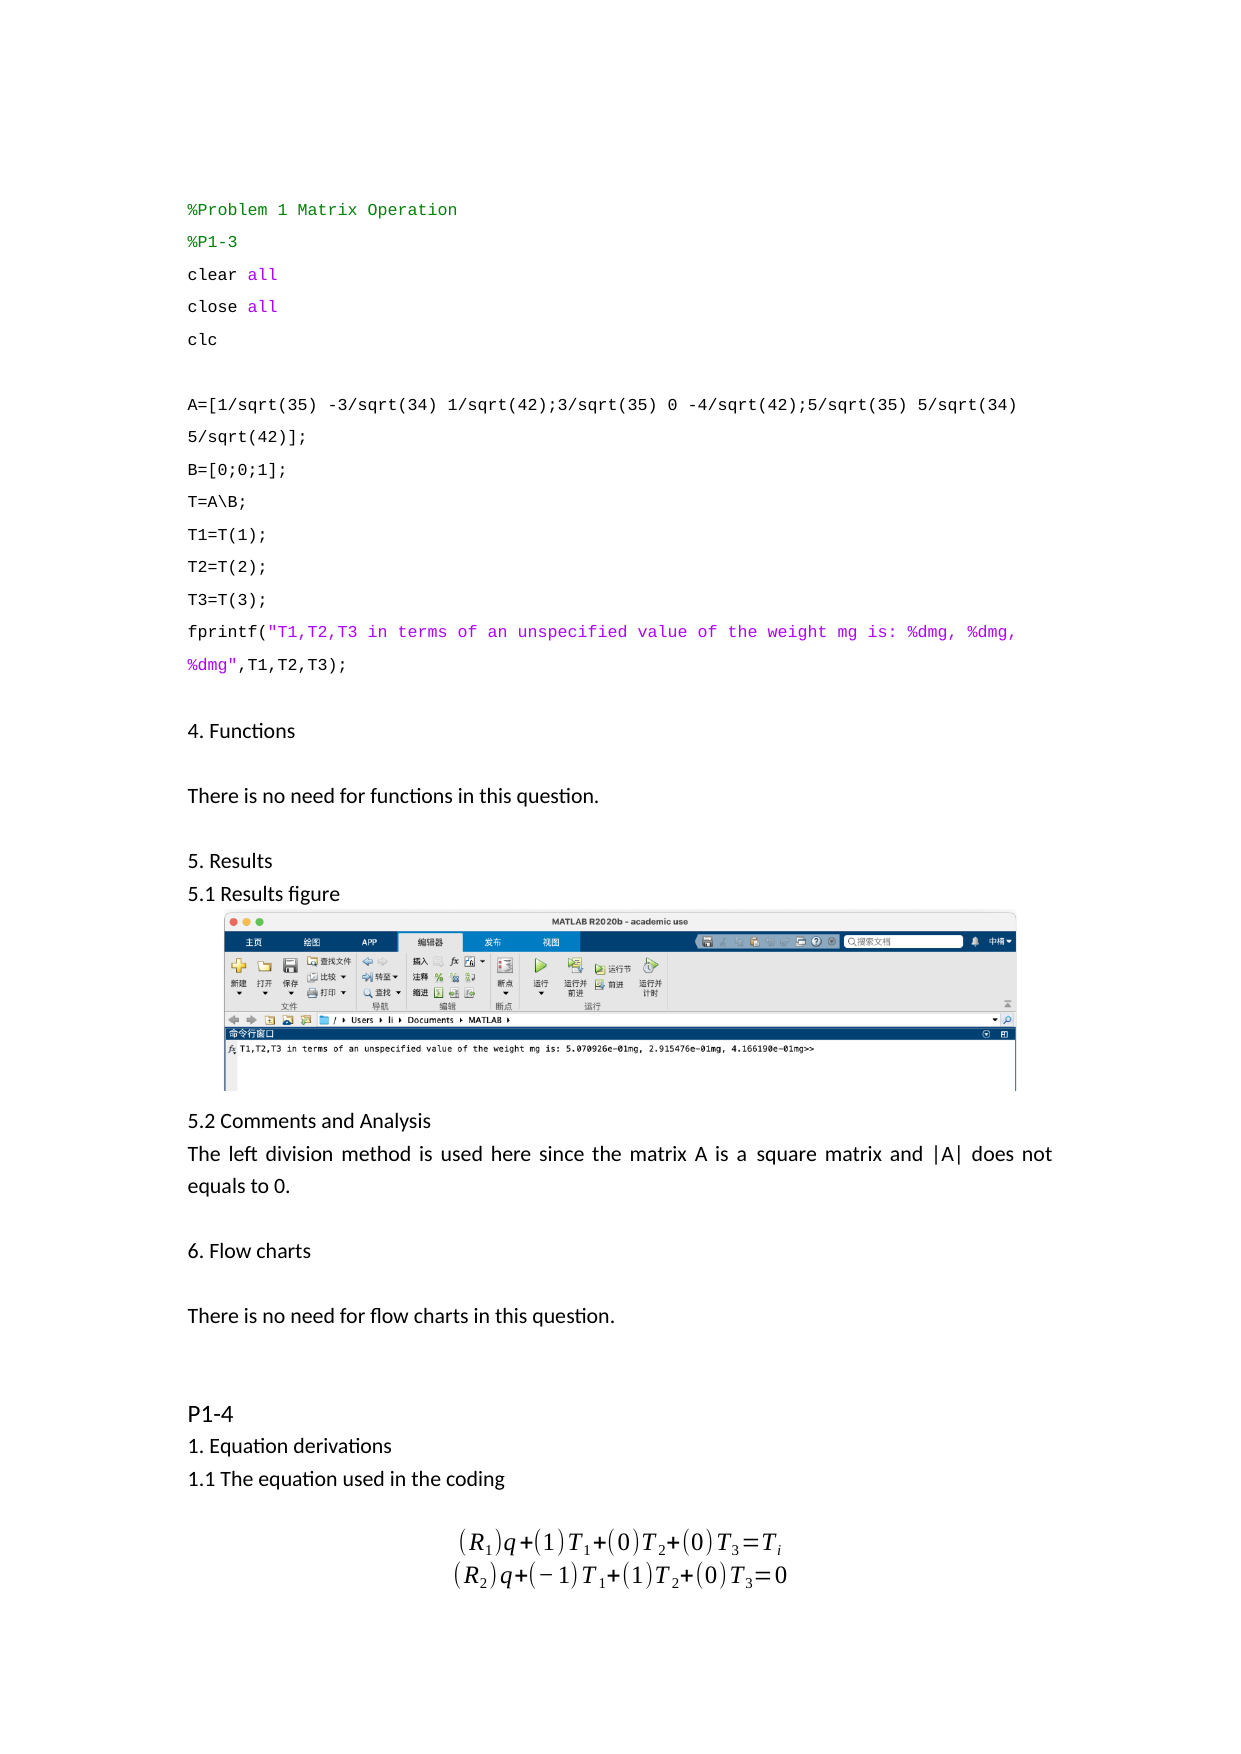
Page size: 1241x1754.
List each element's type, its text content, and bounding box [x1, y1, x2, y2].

list 5.2 Comments and Analysis [187, 1104, 1053, 1137]
list There is no need for flow charts in this question. [187, 1299, 1053, 1332]
list 1.1 The equation used in the coding [187, 1462, 1053, 1494]
text T3=T(3); [187, 584, 1053, 617]
list Equation derivations [187, 1429, 1053, 1462]
text T1=T(1); [187, 519, 1053, 552]
text clc [187, 324, 1053, 357]
text T2=T(2); [187, 552, 1053, 584]
list 5.1 Results figure [187, 877, 1053, 909]
text %P1-3 [187, 227, 1053, 259]
list Results [187, 844, 1053, 877]
list Functions [187, 714, 1053, 747]
list There is no need for functions in this question. [187, 779, 1053, 812]
text A=[1/sqrt(35) -3/sqrt(34) 1/sqrt(42);3/sqrt(35) 0 -4/sqrt(42);5/sqrt(35) 5/sqrt(34) 5/sqrt(42)]; [187, 389, 1053, 454]
text %Problem 1 Matrix Operation [187, 194, 1053, 227]
list P1-4 [187, 1397, 1053, 1429]
text clear all [187, 259, 1053, 292]
list The left division method is used here since the matrix A is a square matrix and |A| does not equals to 0. [187, 1137, 1053, 1202]
text close all [187, 292, 1053, 324]
picture [223, 909, 1017, 1091]
text fprintf("T1,T2,T3 in terms of an unspecified value of the weight mg is: %dmg, %dmg, %dmg",T1,T2,T3); [187, 617, 1053, 682]
text B=[0;0;1]; [187, 454, 1053, 487]
list Flow charts [187, 1234, 1053, 1267]
text T=A\B; [187, 487, 1053, 519]
